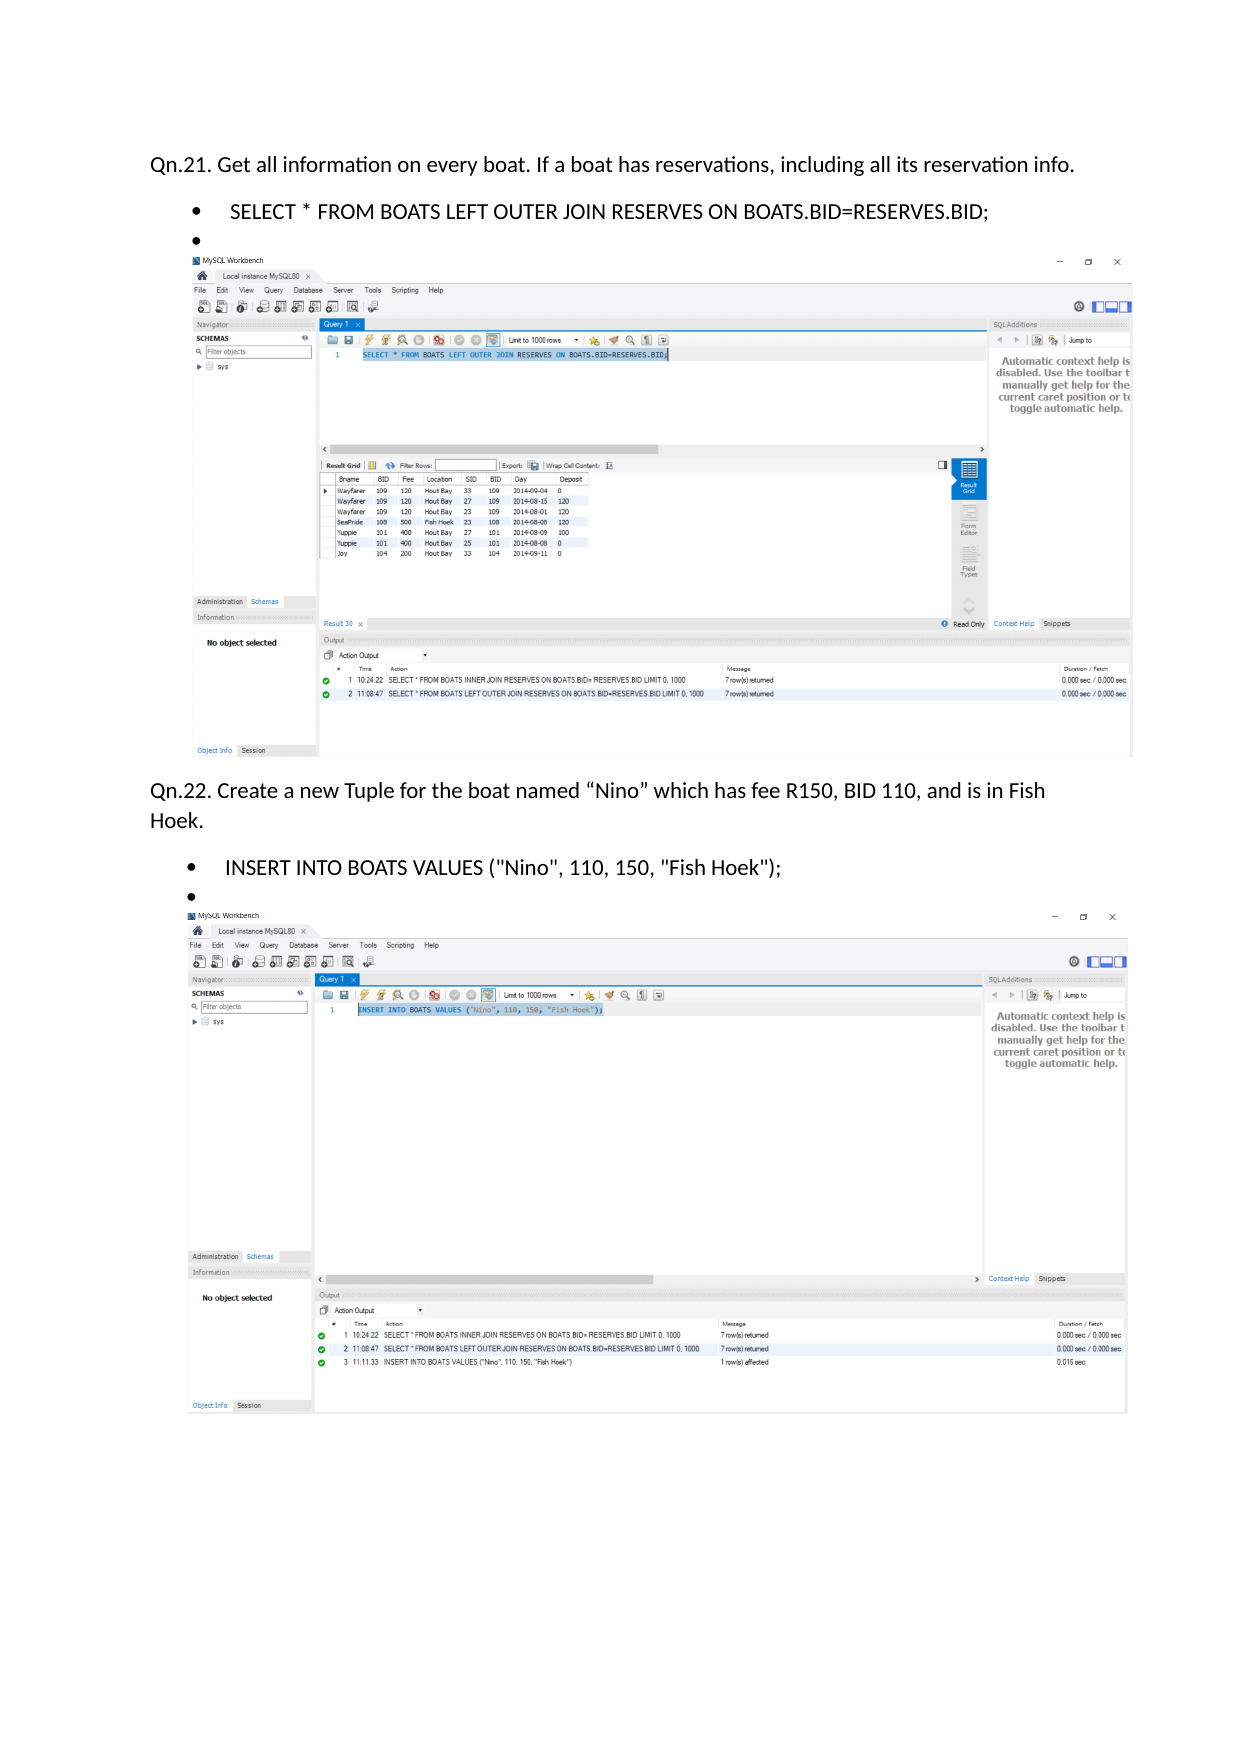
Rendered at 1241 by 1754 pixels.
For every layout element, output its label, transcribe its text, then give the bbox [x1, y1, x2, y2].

text Qn.22. Create a new Tuple for the boat named “Nino” which has fee R150, BID 110, and is in Fish Hoek. [150, 776, 1090, 834]
list SELECT * FROM BOATS LEFT OUTER JOIN RESERVES ON BOATS.BID=RESERVES.BID; [192, 197, 1090, 225]
picture [187, 913, 1128, 1414]
picture [192, 257, 1133, 757]
text Qn.21. Get all information on every boat. If a boat has reservations, including all its reservation info. [150, 150, 1090, 178]
list INSERT INTO BOATS VALUES ("Nino", 110, 150, "Fish Hoek"); [187, 853, 1090, 881]
